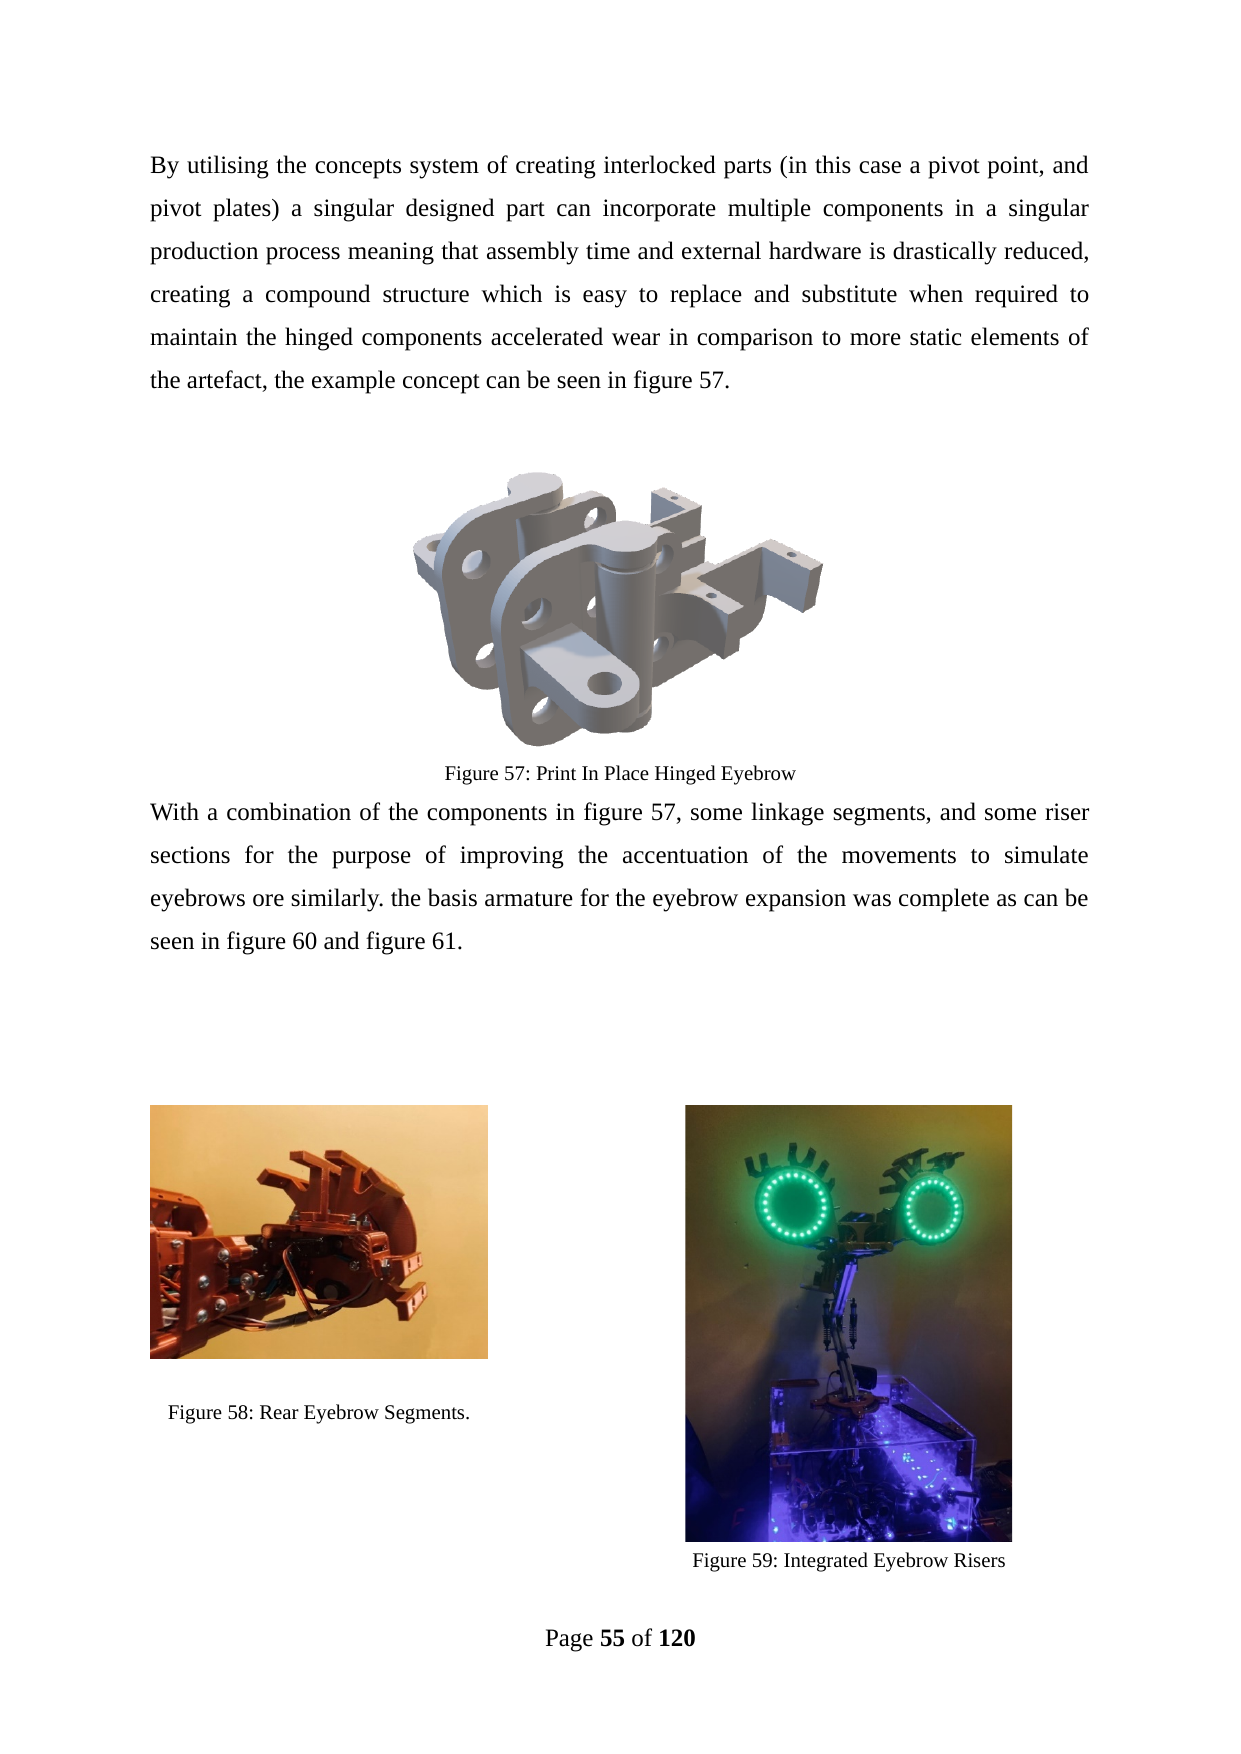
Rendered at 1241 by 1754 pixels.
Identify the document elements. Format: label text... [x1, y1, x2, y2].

picture [685, 1105, 1013, 1542]
picture [150, 1105, 488, 1359]
text By utilising the concepts system of creating interlocked parts (in this case a pivot point, and pivot plates) a singular designed part can incorporate multiple components in a singular production process meaning that assembly time and external hardware is drastically reduced, creating a compound structure which is easy to replace and substitute when required to maintain the hinged components accelerated wear in comparison to more static elements of the artefact, the example concept can be seen in figure 57. [150, 150, 1090, 394]
picture [406, 414, 834, 752]
